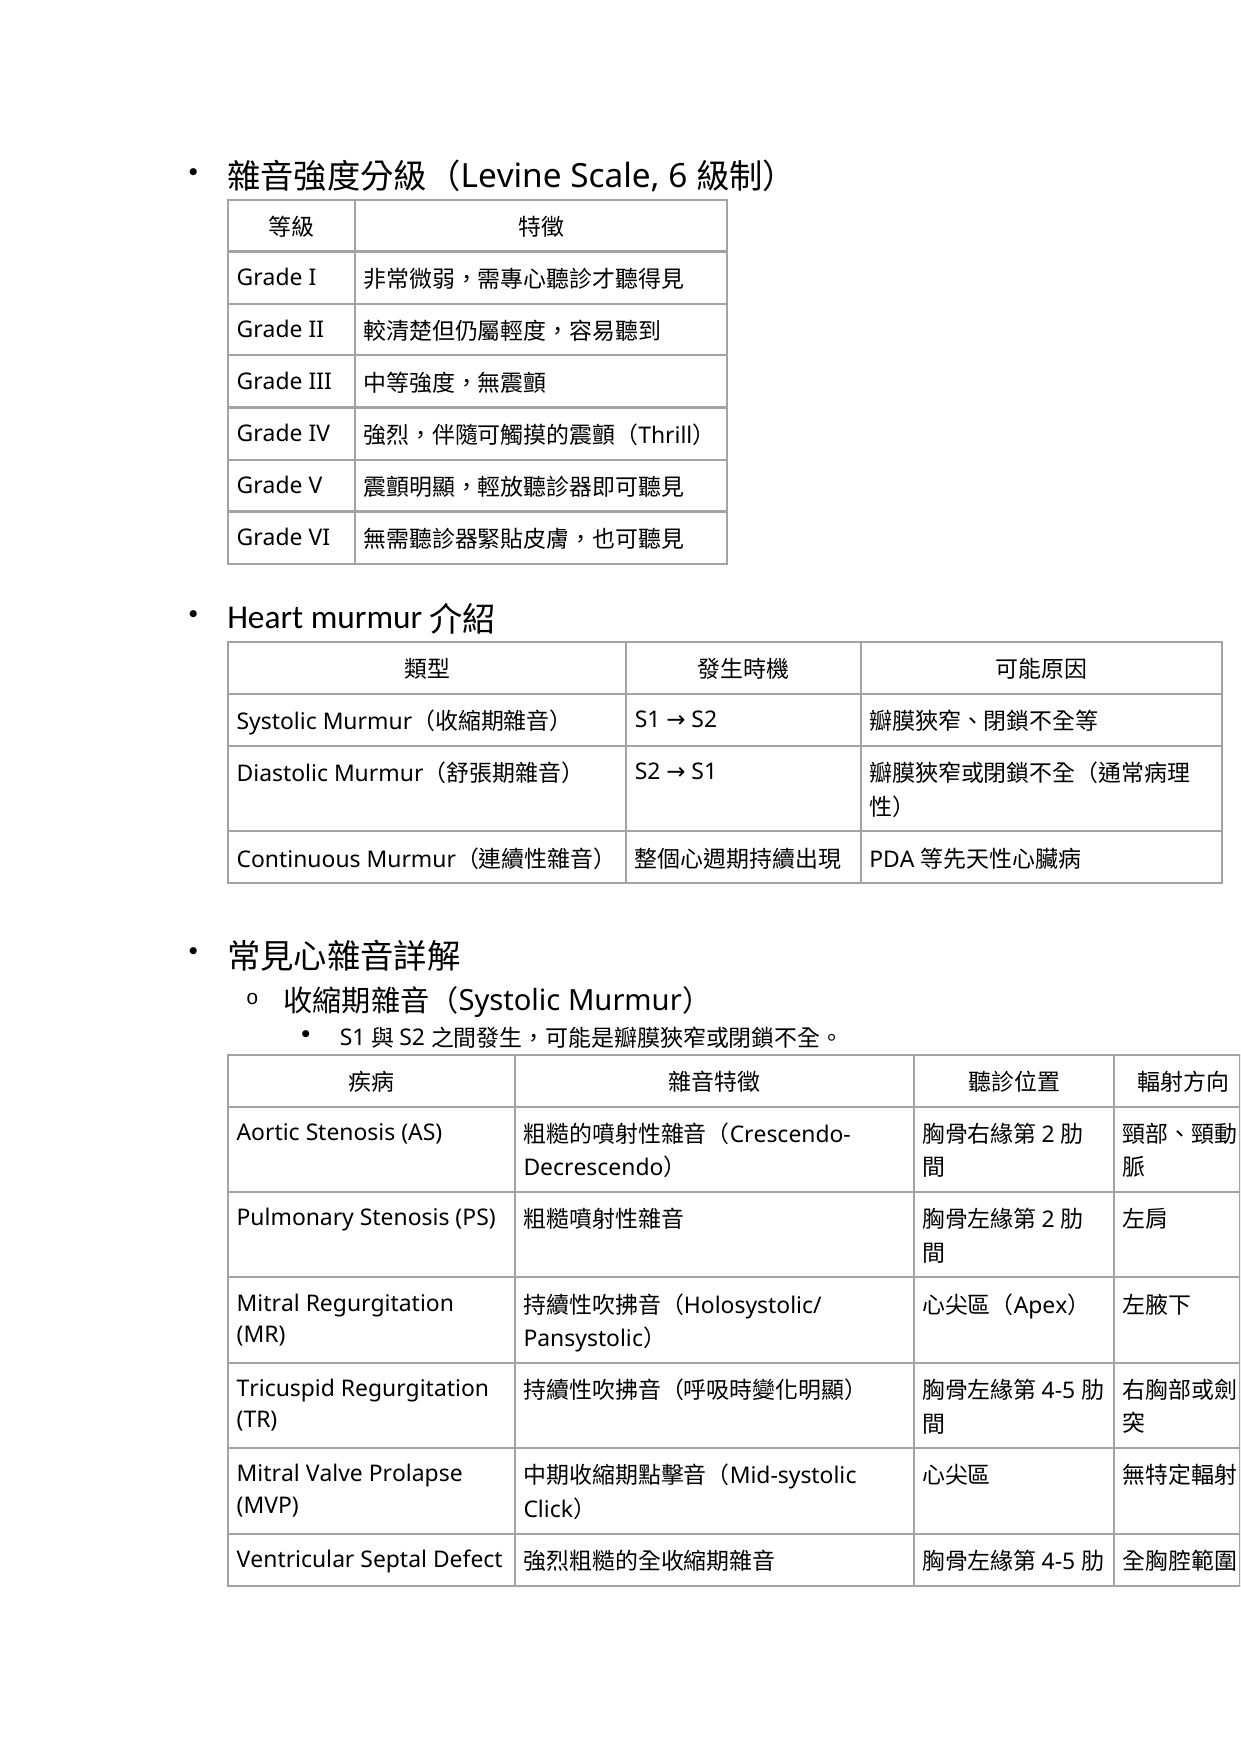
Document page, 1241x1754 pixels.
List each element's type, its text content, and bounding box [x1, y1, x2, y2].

table_cell 胸骨左緣第 4-5 肋間 [915, 1364, 1113, 1447]
table_cell PDA 等先天性心臟病 [862, 832, 1221, 882]
table_cell 持續性吹拂音（呼吸時變化明顯） [516, 1364, 913, 1447]
table_cell 瓣膜狹窄或閉鎖不全（通常病理性） [862, 747, 1221, 830]
table_header 特徵 [356, 201, 726, 250]
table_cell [229, 1535, 514, 1584]
table_cell 強烈粗糙的全收縮期雜音 [516, 1535, 913, 1584]
table_cell Pulmonary Stenosis (PS) [229, 1193, 514, 1276]
table_cell 持續性吹拂音（Holosystolic/Pansystolic） [516, 1278, 913, 1362]
table_cell 較清楚但仍屬輕度，容易聽到 [356, 305, 726, 354]
table_cell Continuous Murmur（連續性雜音） [229, 832, 625, 882]
table_cell Tricuspid Regurgitation (TR) [229, 1364, 514, 1447]
table_header 可能原因 [862, 643, 1221, 693]
table_cell 整個心週期持續出現 [627, 832, 860, 882]
table_cell Aortic Stenosis (AS) [229, 1108, 514, 1191]
table_header 等級 [229, 201, 354, 250]
list 常見心雜音詳解 [189, 929, 1053, 978]
table_cell 瓣膜狹窄、閉鎖不全等 [862, 695, 1221, 745]
table_cell 震顫明顯，輕放聽診器即可聽見 [356, 461, 726, 510]
table_cell Grade II [229, 305, 354, 354]
table_cell S2 → S1 [627, 747, 860, 830]
table_cell Grade I [229, 253, 354, 302]
table_cell 心尖區（Apex） [915, 1278, 1113, 1362]
table_cell 頸部、頸動脈 [1115, 1108, 1239, 1191]
table_cell 胸骨左緣第 2 肋間 [915, 1193, 1113, 1276]
table_cell Grade VI [229, 513, 354, 562]
table_cell Diastolic Murmur（舒張期雜音） [229, 747, 625, 830]
table_cell 無特定輻射 [1115, 1449, 1239, 1532]
table_cell 左肩 [1115, 1193, 1239, 1276]
table_header 類型 [229, 643, 625, 693]
table_cell 心尖區 [915, 1449, 1113, 1532]
table_cell 胸骨右緣第 2 肋間 [915, 1108, 1113, 1191]
list 收縮期雜音（Systolic Murmur） [246, 978, 1053, 1020]
table_cell Mitral Regurgitation (MR) [229, 1278, 514, 1362]
table_header 輻射方向 [1115, 1056, 1239, 1106]
table_cell 全胸腔範圍 [1115, 1535, 1239, 1584]
table_header 聽診位置 [915, 1056, 1113, 1106]
table_cell 粗糙噴射性雜音 [516, 1193, 913, 1276]
table_cell Grade III [229, 356, 354, 406]
table_cell 中期收縮期點擊音（Mid-systolic Click） [516, 1449, 913, 1532]
table_cell Grade V [229, 461, 354, 510]
list Heart murmur介紹 [189, 592, 1053, 641]
table_cell 右胸部或劍突 [1115, 1364, 1239, 1447]
table_cell 中等強度，無震顫 [356, 356, 726, 406]
table_header 疾病 [229, 1056, 514, 1106]
table_header 雜音特徵 [516, 1056, 913, 1106]
list S1 與 S2 之間發生，可能是瓣膜狹窄或閉鎖不全。 [302, 1020, 1053, 1053]
table_header 發生時機 [627, 643, 860, 693]
table_cell Systolic Murmur（收縮期雜音） [229, 695, 625, 745]
table_cell 左腋下 [1115, 1278, 1239, 1362]
table_cell 胸骨左緣第 4-5 肋間 [915, 1535, 1113, 1584]
table_cell 粗糙的噴射性雜音（Crescendo-Decrescendo） [516, 1108, 913, 1191]
table_cell S1 → S2 [627, 695, 860, 745]
table_cell 無需聽診器緊貼皮膚，也可聽見 [356, 513, 726, 562]
table_cell 強烈，伴隨可觸摸的震顫（Thrill） [356, 409, 726, 458]
table_cell Grade IV [229, 409, 354, 458]
list 雜音強度分級（Levine Scale, 6 級制） [189, 150, 1053, 198]
table_cell 非常微弱，需專心聽診才聽得見 [356, 253, 726, 302]
table_cell Mitral Valve Prolapse (MVP) [229, 1449, 514, 1532]
